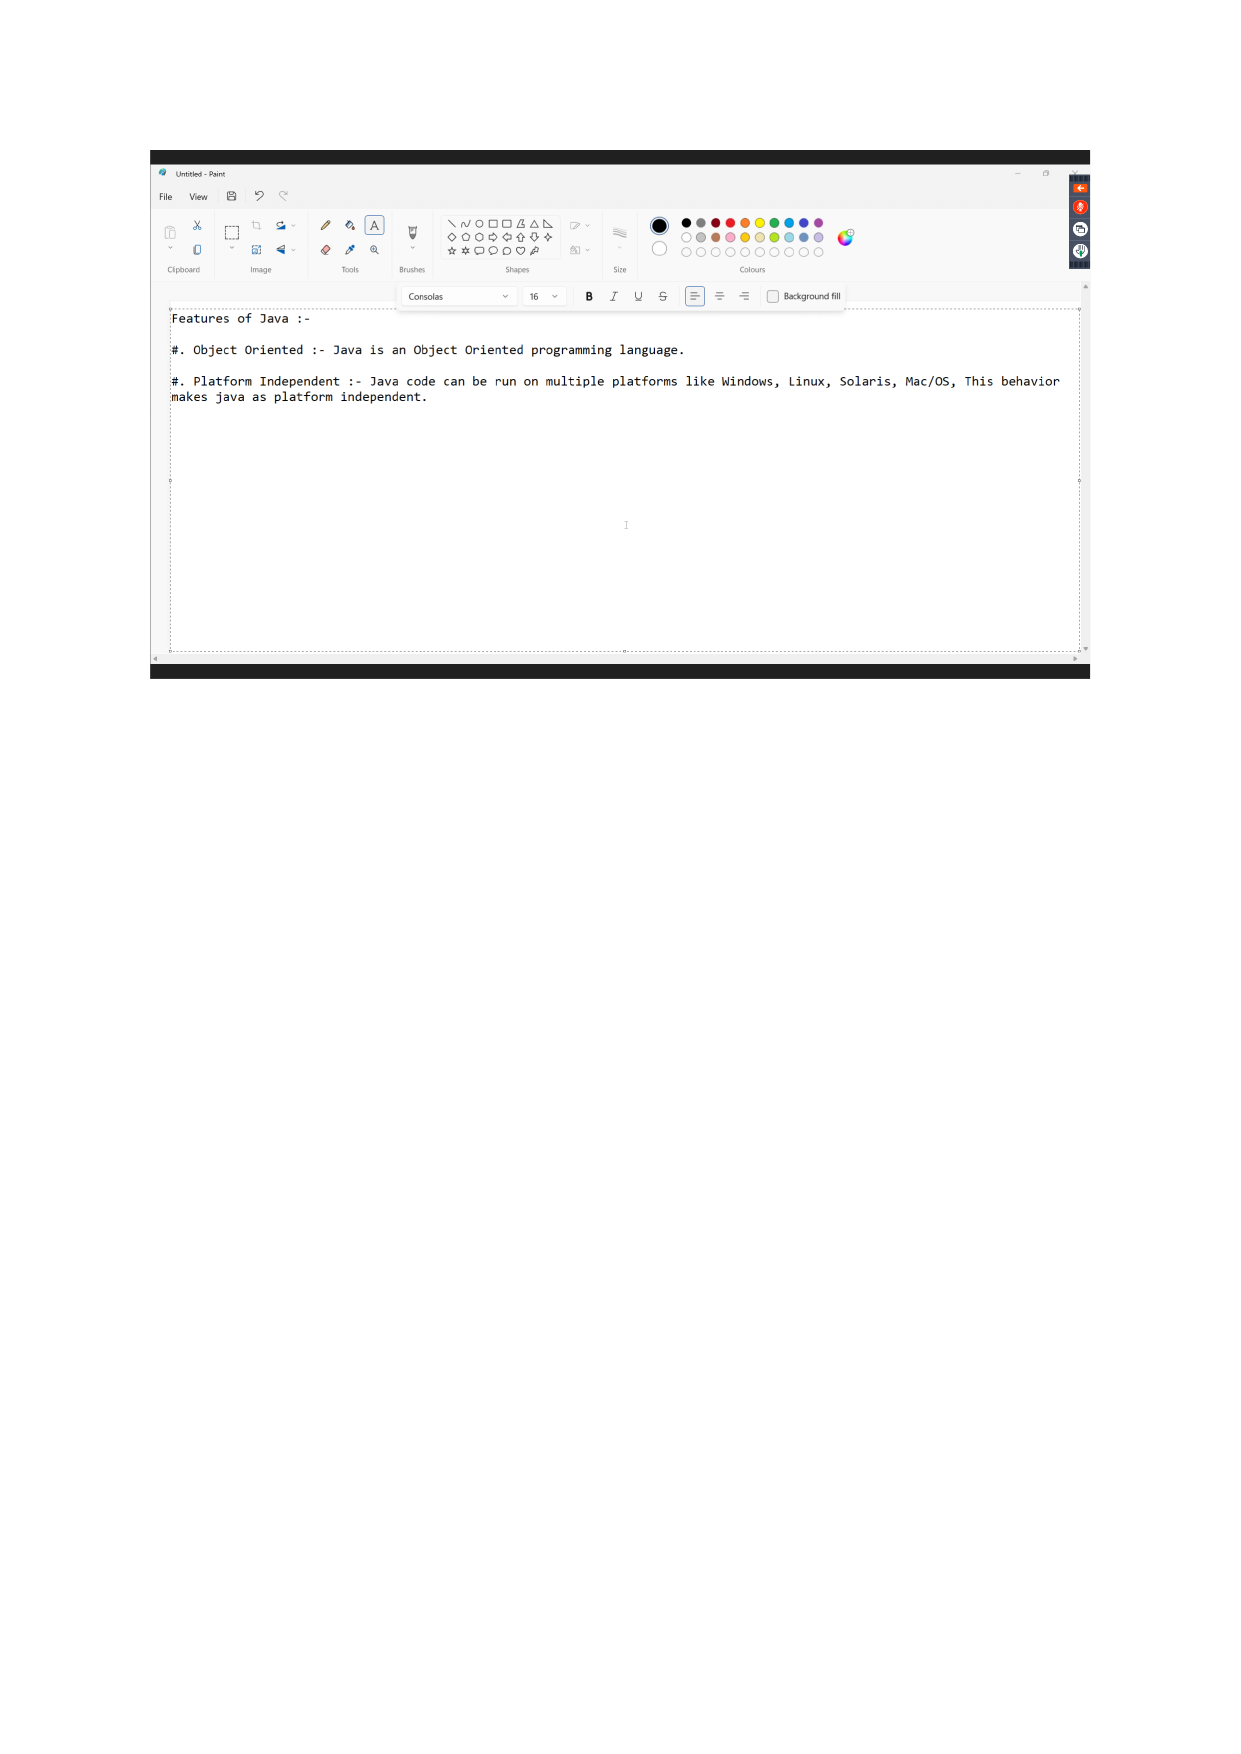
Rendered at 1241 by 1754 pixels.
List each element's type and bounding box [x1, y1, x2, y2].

picture [150, 150, 1091, 679]
